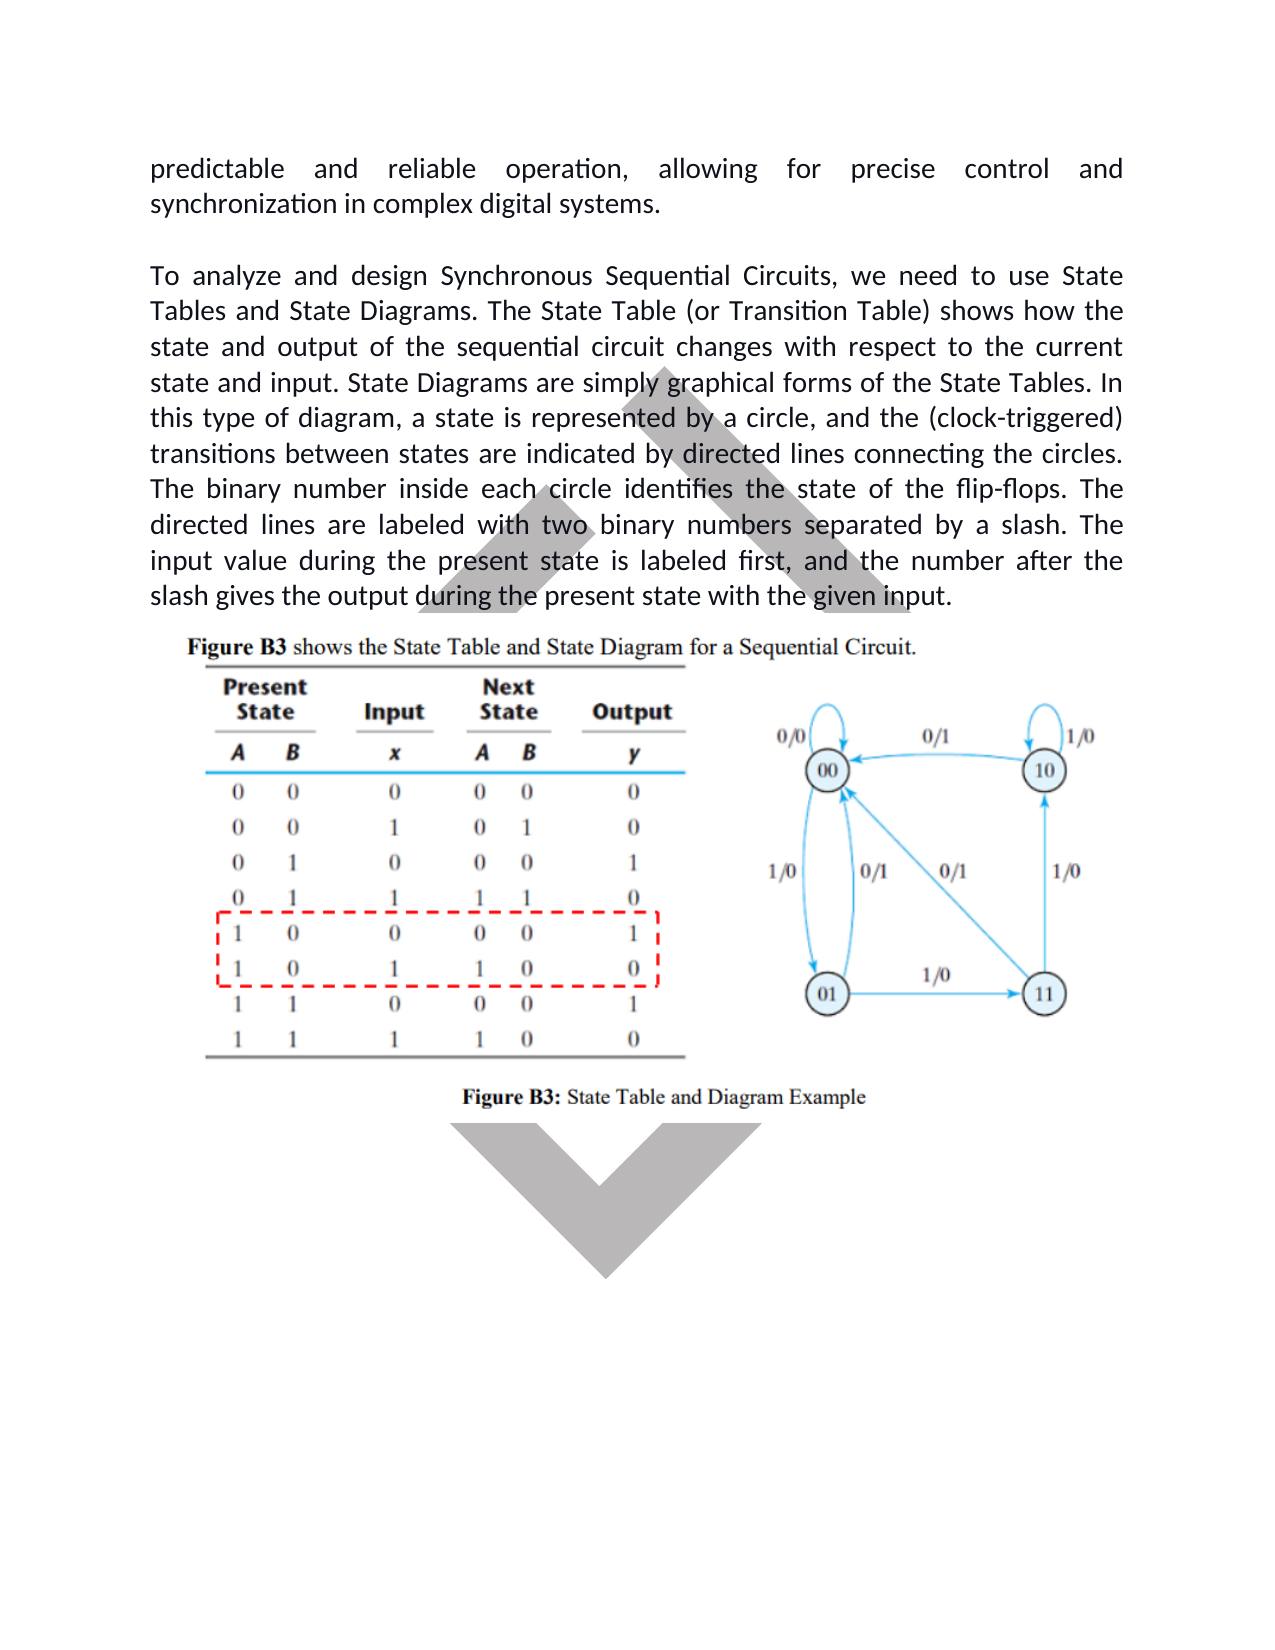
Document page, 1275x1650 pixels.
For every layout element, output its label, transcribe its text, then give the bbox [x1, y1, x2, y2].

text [150, 150, 1125, 221]
picture [150, 613, 1125, 1123]
text To analyze and design Synchronous Sequential Circuits, we need to use State Tables and State Diagrams. The State Table (or Transition Table) shows how the state and output of the sequential circuit changes with respect to the current state and input. State Diagrams are simply graphical forms of the State Tables. In this type of diagram, a state is represented by a circle, and the (clock-triggered) transitions between states are indicated by directed lines connecting the circles. The binary number inside each circle identifies the state of the flip-flops. The directed lines are labeled with two binary numbers separated by a slash. The input value during the present state is labeled first, and the number after the slash gives the output during the present state with the given input. [150, 257, 1125, 613]
